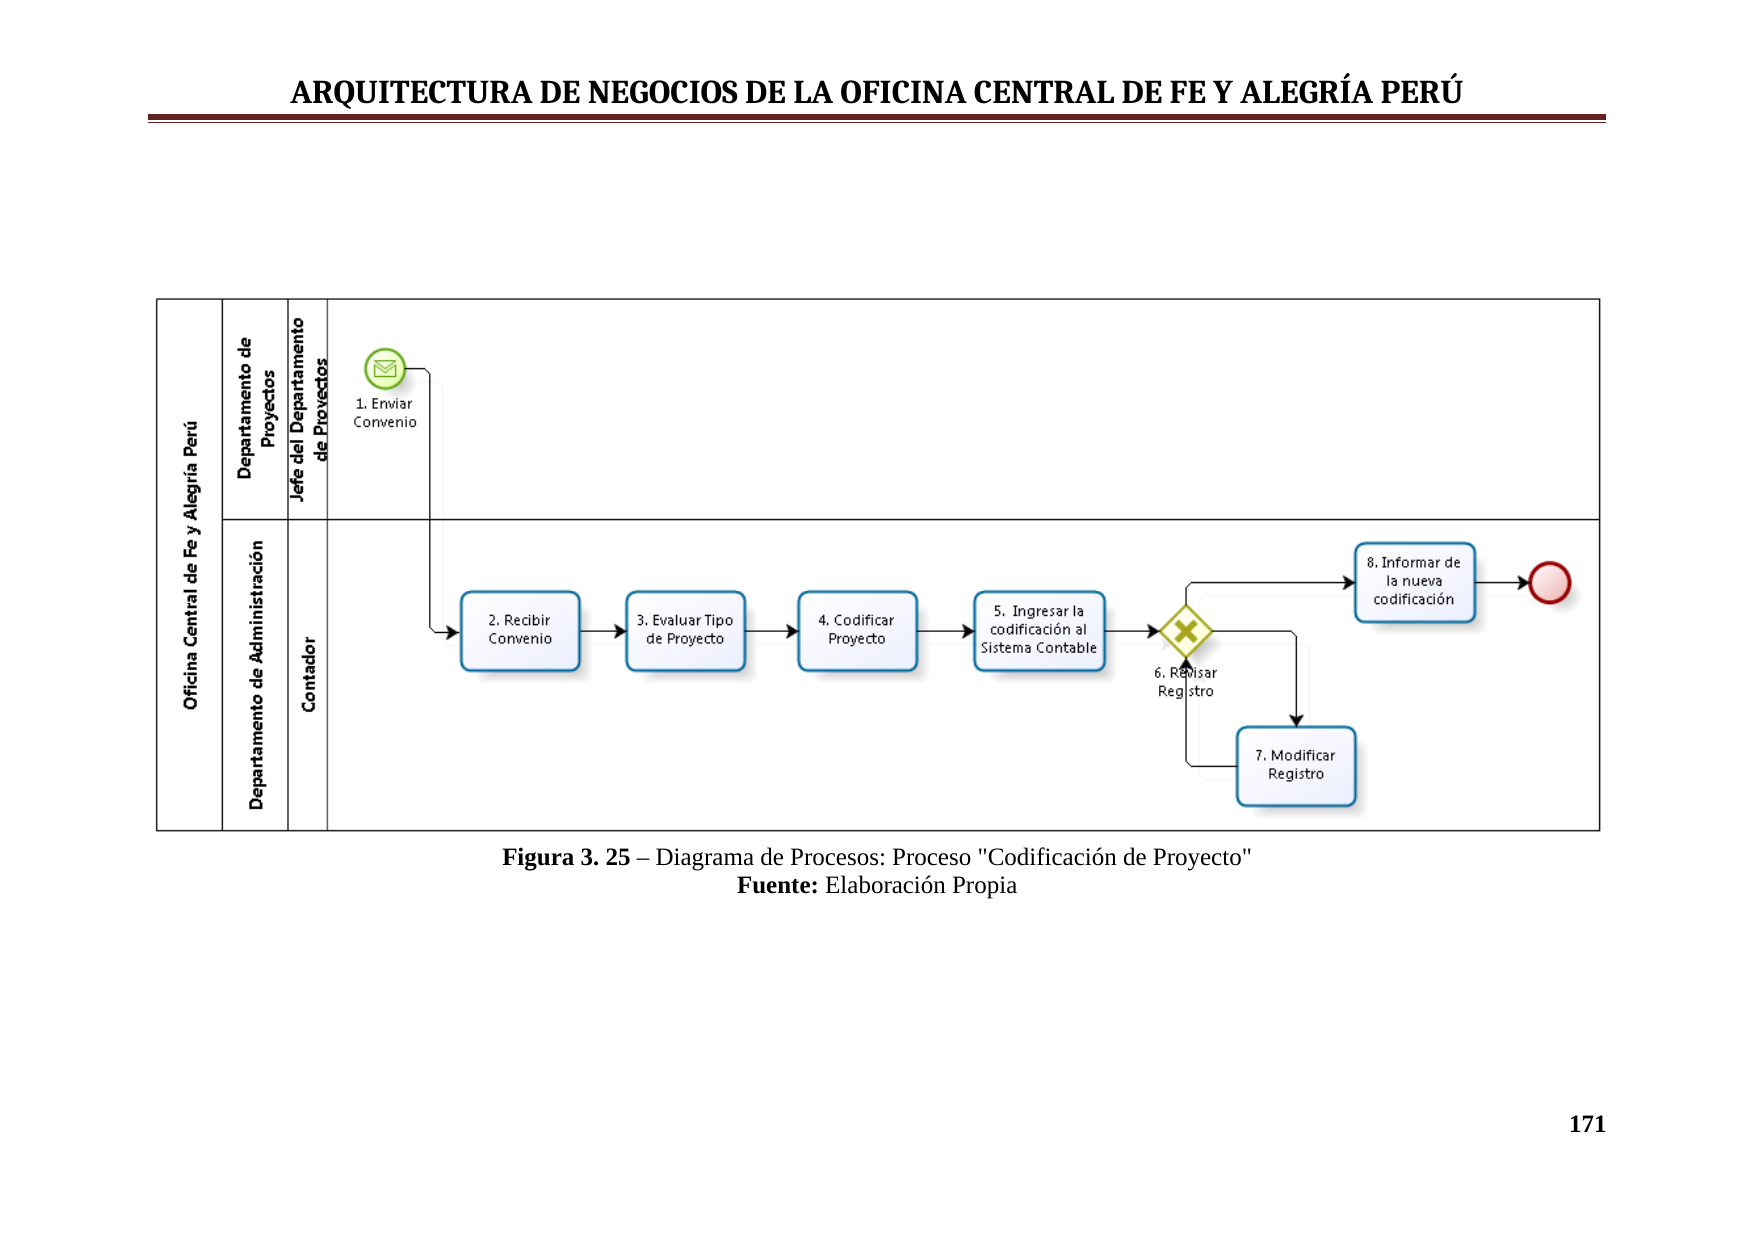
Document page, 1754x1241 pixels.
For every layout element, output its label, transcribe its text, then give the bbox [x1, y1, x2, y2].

text Fuente: Elaboración Propia [148, 871, 1606, 899]
picture [147, 292, 1607, 842]
text Figura 3. 25 – Diagrama de Procesos: Proceso "Codificación de Proyecto" [148, 842, 1606, 871]
